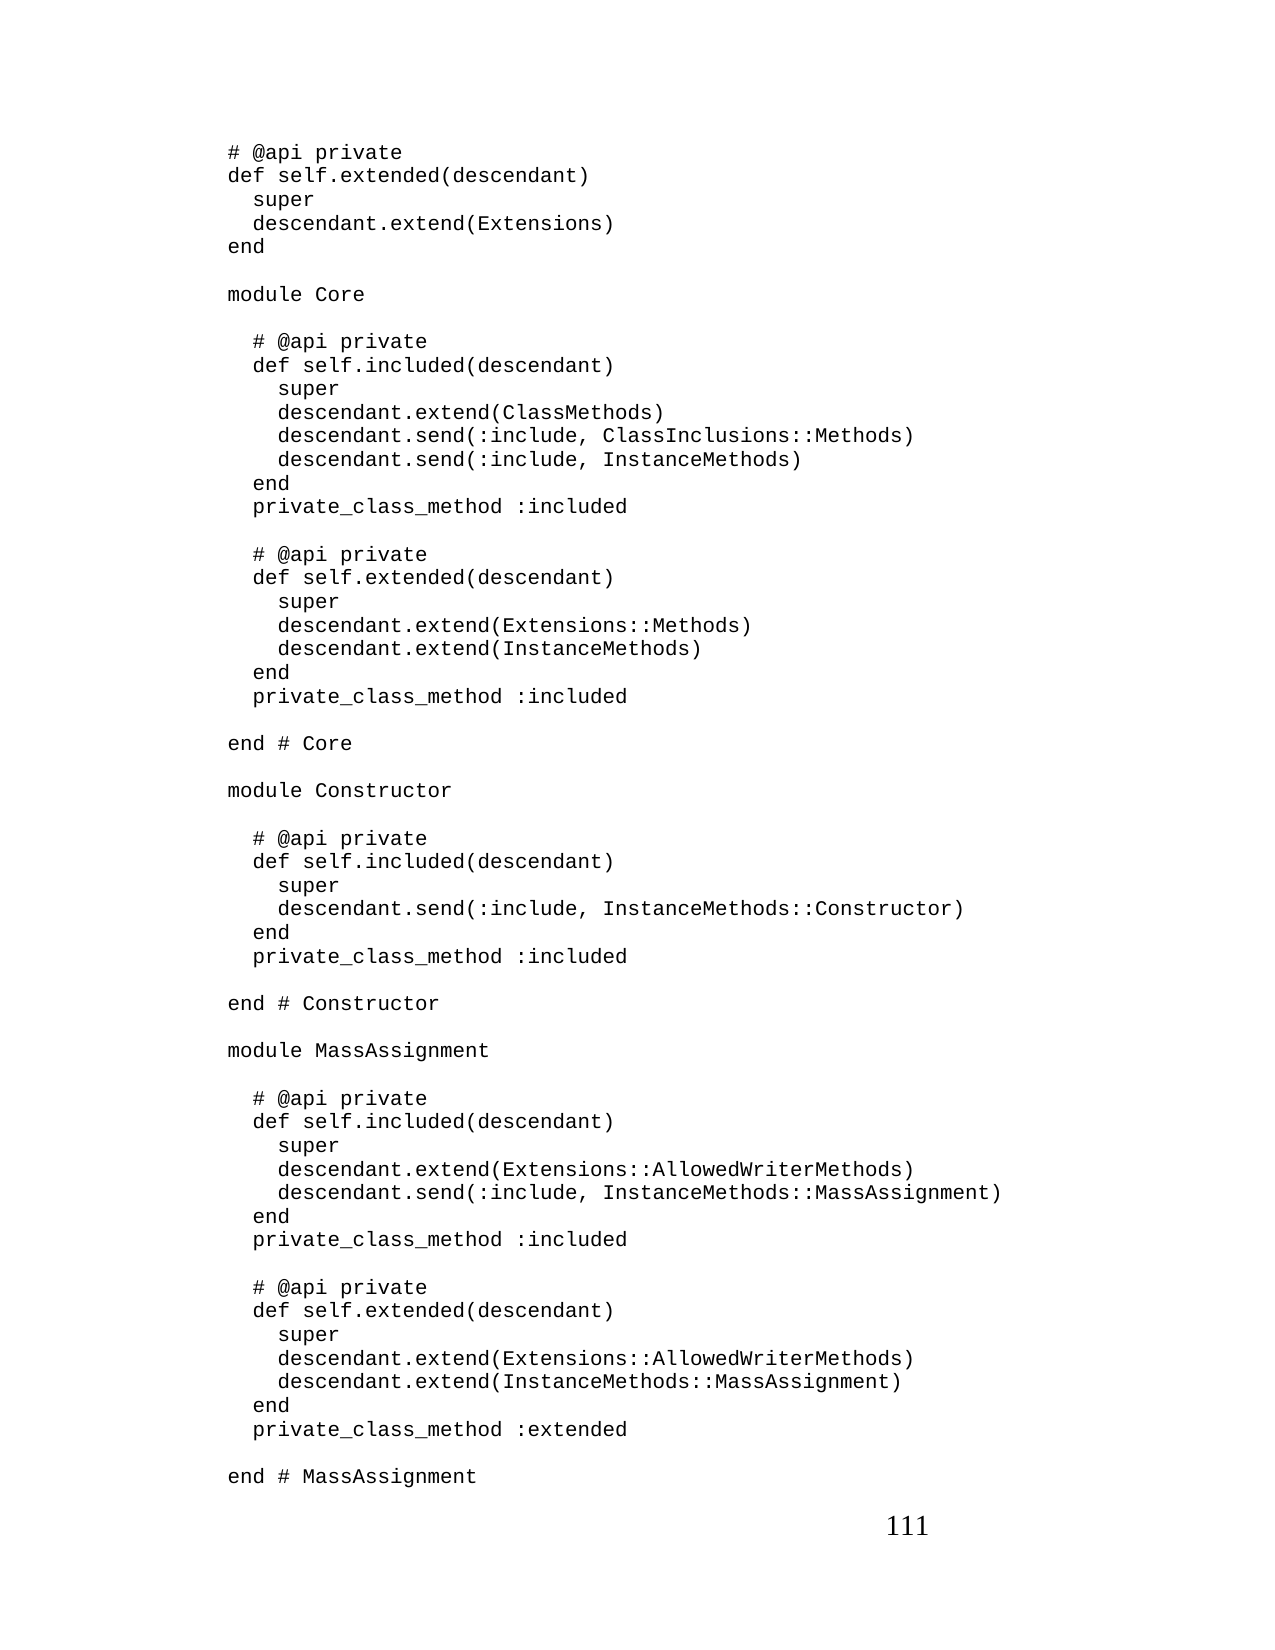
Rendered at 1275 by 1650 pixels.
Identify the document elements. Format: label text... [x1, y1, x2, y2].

text descendant.send(:include, InstanceMethods::MassAssignment) [177, 1182, 1186, 1206]
text module Core [177, 284, 1186, 307]
text end # Constructor [177, 993, 1186, 1017]
text # @api private [177, 1277, 1186, 1300]
text descendant.extend(InstanceMethods::MassAssignment) [177, 1371, 1186, 1395]
text descendant.send(:include, InstanceMethods::Constructor) [177, 898, 1186, 922]
text module Constructor [177, 780, 1186, 804]
text descendant.extend(ClassMethods) [177, 402, 1186, 426]
text # @api private [177, 544, 1186, 567]
text private_class_method :included [177, 496, 1186, 520]
text super [177, 189, 1186, 213]
text super [177, 378, 1186, 402]
text super [177, 591, 1186, 615]
text descendant.extend(Extensions) [177, 213, 1186, 236]
text end [177, 922, 1186, 946]
text descendant.extend(InstanceMethods) [177, 638, 1186, 662]
text private_class_method :included [177, 1229, 1186, 1253]
text end [177, 1395, 1186, 1419]
text private_class_method :included [177, 946, 1186, 969]
text end [177, 236, 1186, 260]
text # @api private [177, 827, 1186, 851]
text # @api private [177, 142, 1186, 165]
text end # MassAssignment [177, 1466, 1186, 1489]
text def self.extended(descendant) [177, 567, 1186, 591]
text module MassAssignment [177, 1040, 1186, 1064]
text descendant.extend(Extensions::Methods) [177, 615, 1186, 638]
text private_class_method :extended [177, 1419, 1186, 1442]
text def self.included(descendant) [177, 851, 1186, 875]
text # @api private [177, 1088, 1186, 1111]
text super [177, 1324, 1186, 1348]
text end # Core [177, 733, 1186, 757]
text super [177, 1135, 1186, 1158]
text descendant.extend(Extensions::AllowedWriterMethods) [177, 1158, 1186, 1182]
text descendant.extend(Extensions::AllowedWriterMethods) [177, 1348, 1186, 1371]
text private_class_method :included [177, 686, 1186, 709]
text def self.extended(descendant) [177, 1300, 1186, 1324]
text descendant.send(:include, InstanceMethods) [177, 449, 1186, 473]
text end [177, 1206, 1186, 1229]
text def self.included(descendant) [177, 354, 1186, 378]
text super [177, 875, 1186, 898]
text # @api private [177, 331, 1186, 354]
text def self.extended(descendant) [177, 165, 1186, 189]
text def self.included(descendant) [177, 1111, 1186, 1135]
text descendant.send(:include, ClassInclusions::Methods) [177, 426, 1186, 449]
text end [177, 473, 1186, 496]
text end [177, 662, 1186, 686]
